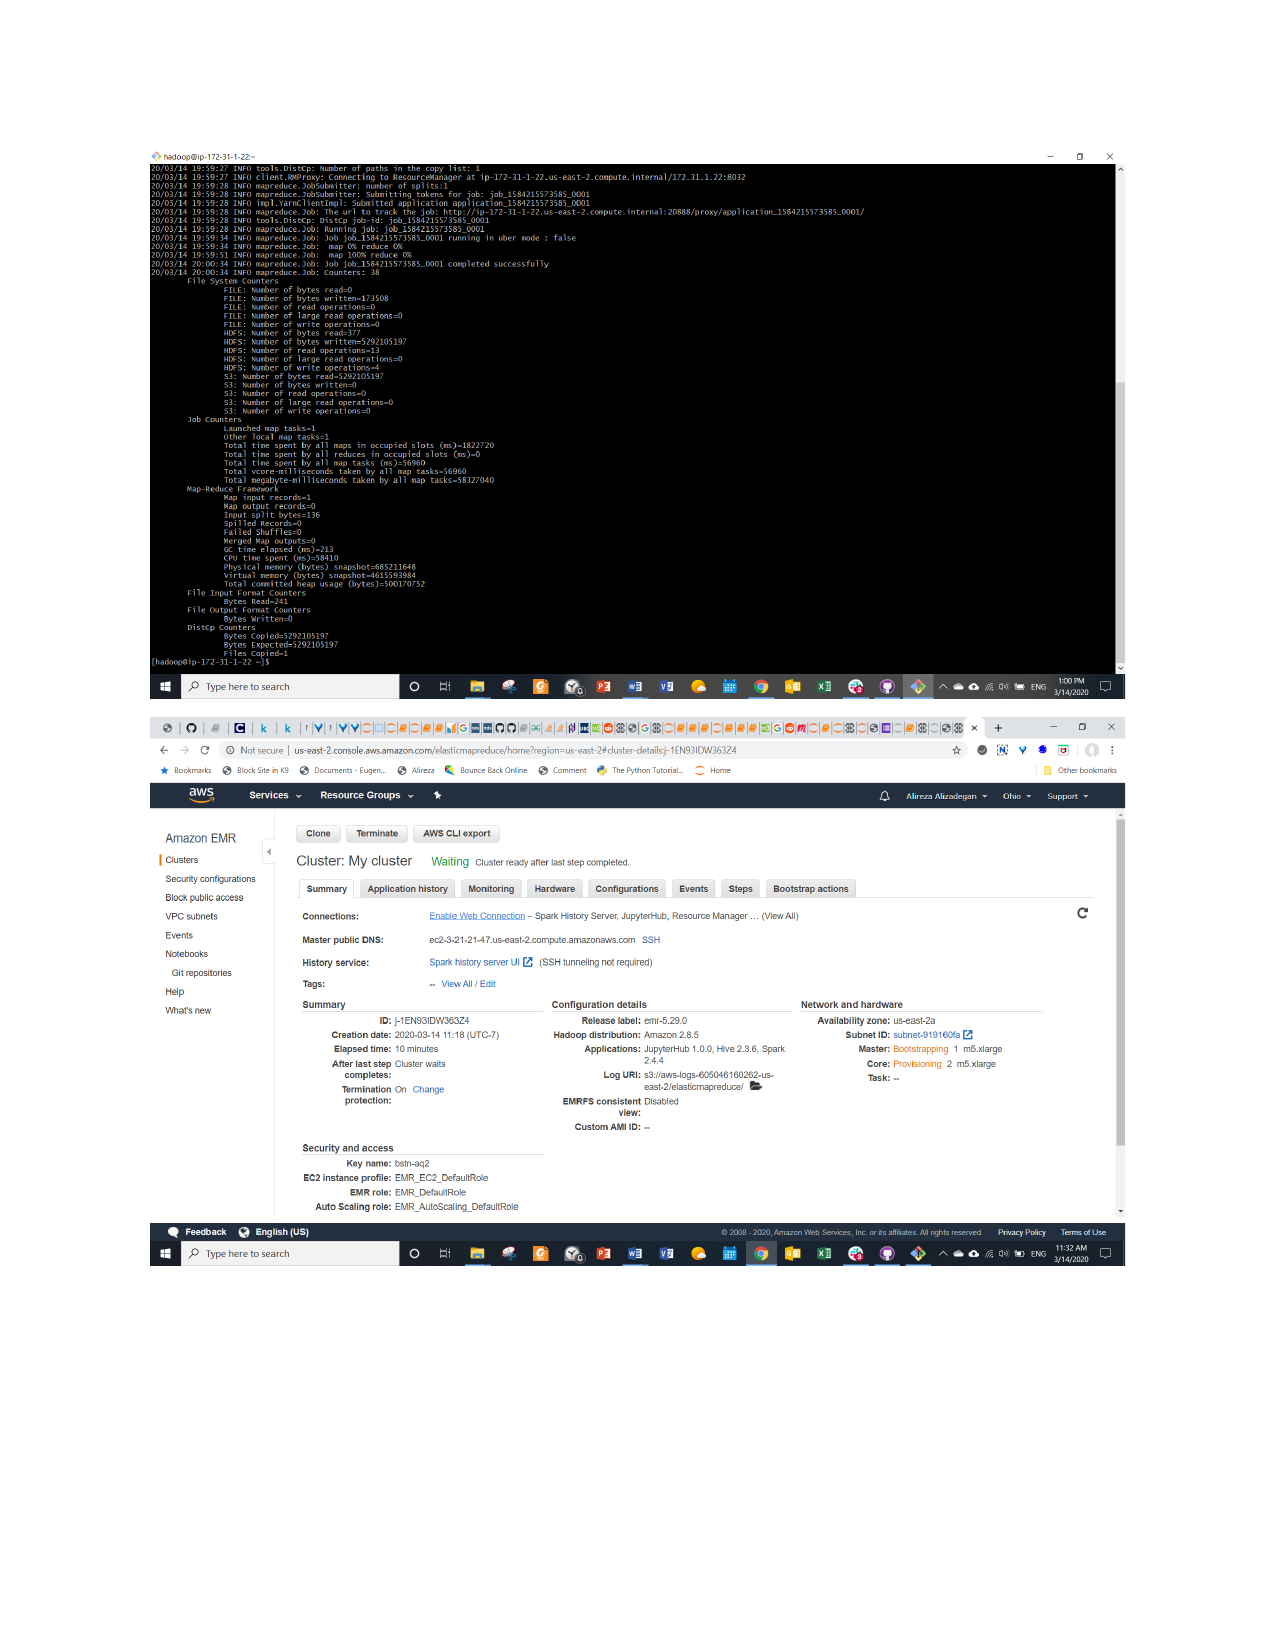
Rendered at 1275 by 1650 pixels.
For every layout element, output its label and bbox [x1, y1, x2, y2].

picture [150, 717, 1125, 1266]
picture [150, 150, 1125, 699]
